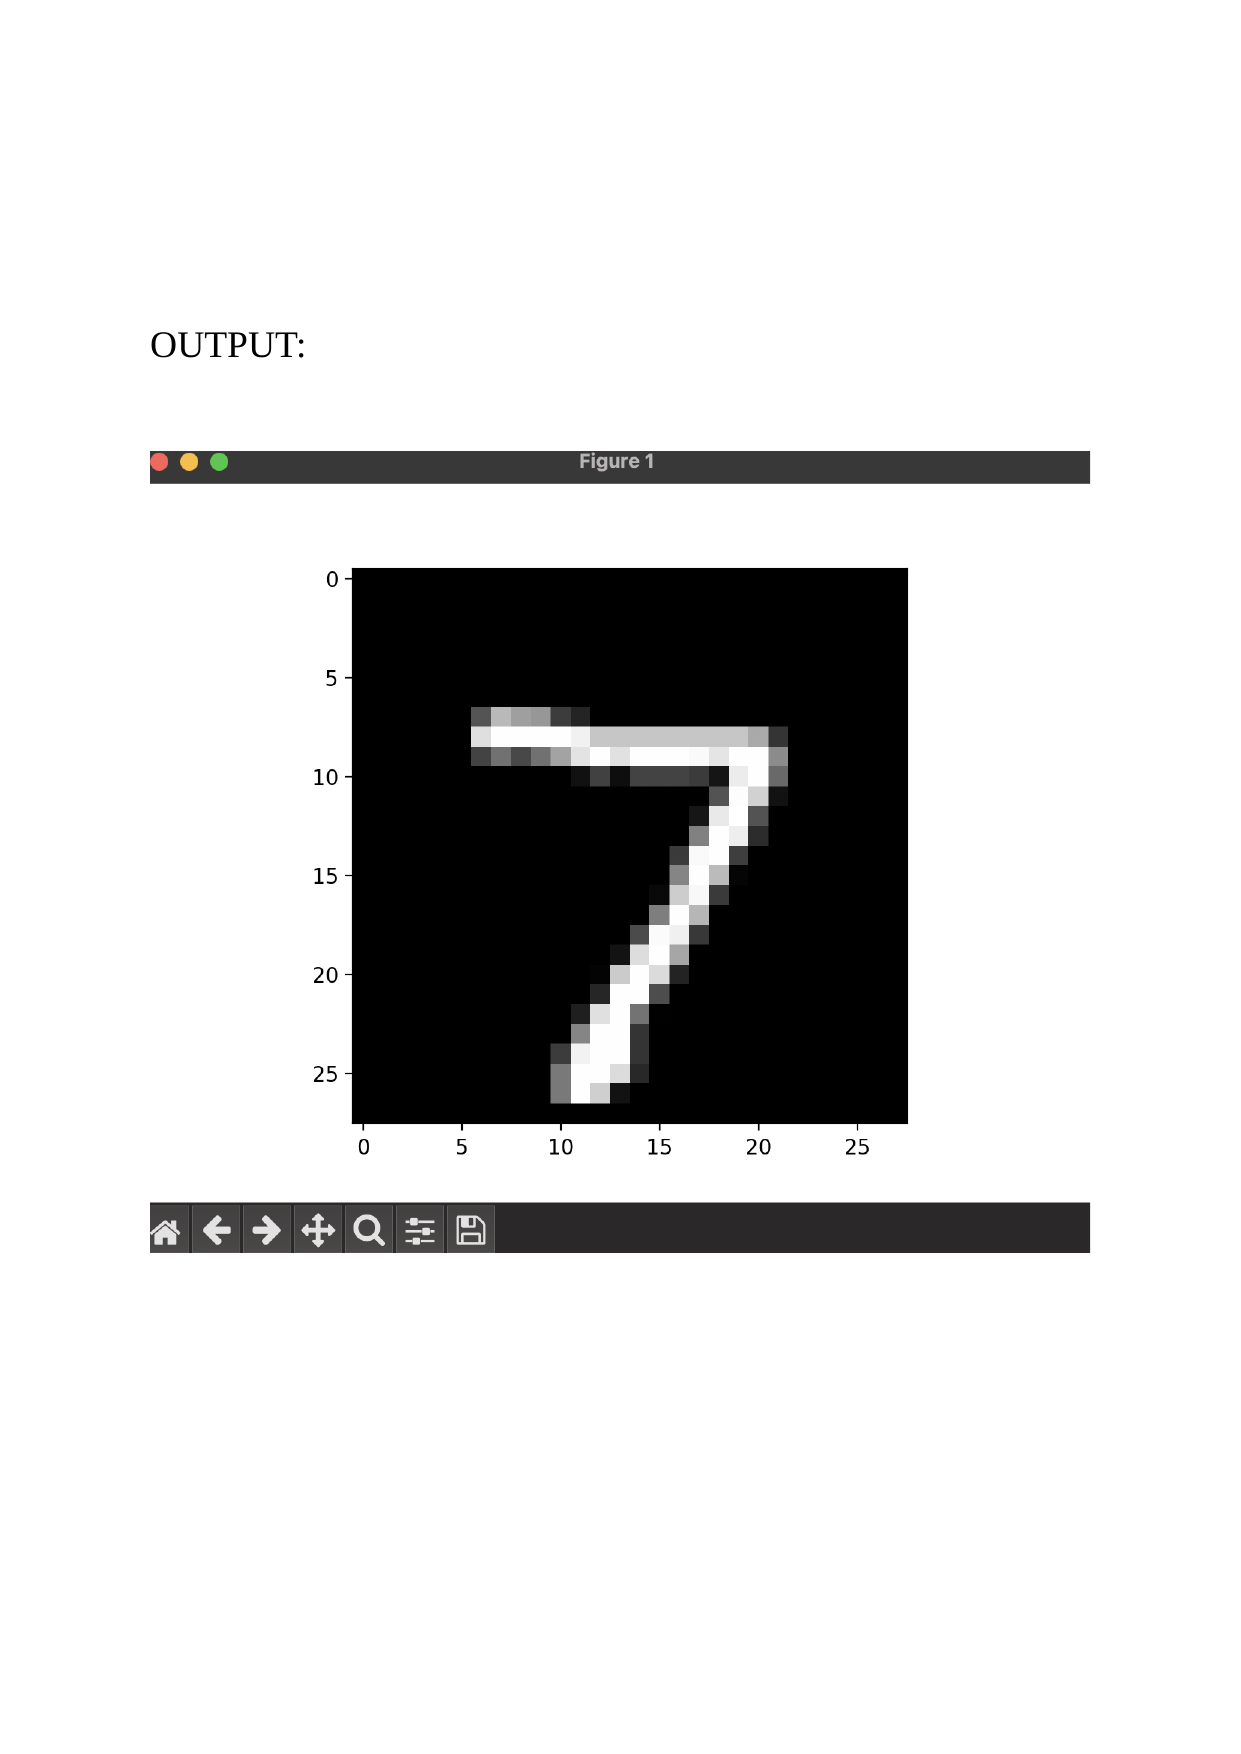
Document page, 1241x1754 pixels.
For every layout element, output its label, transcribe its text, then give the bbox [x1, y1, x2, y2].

picture [150, 451, 1091, 1253]
text OUTPUT: [150, 322, 1090, 366]
